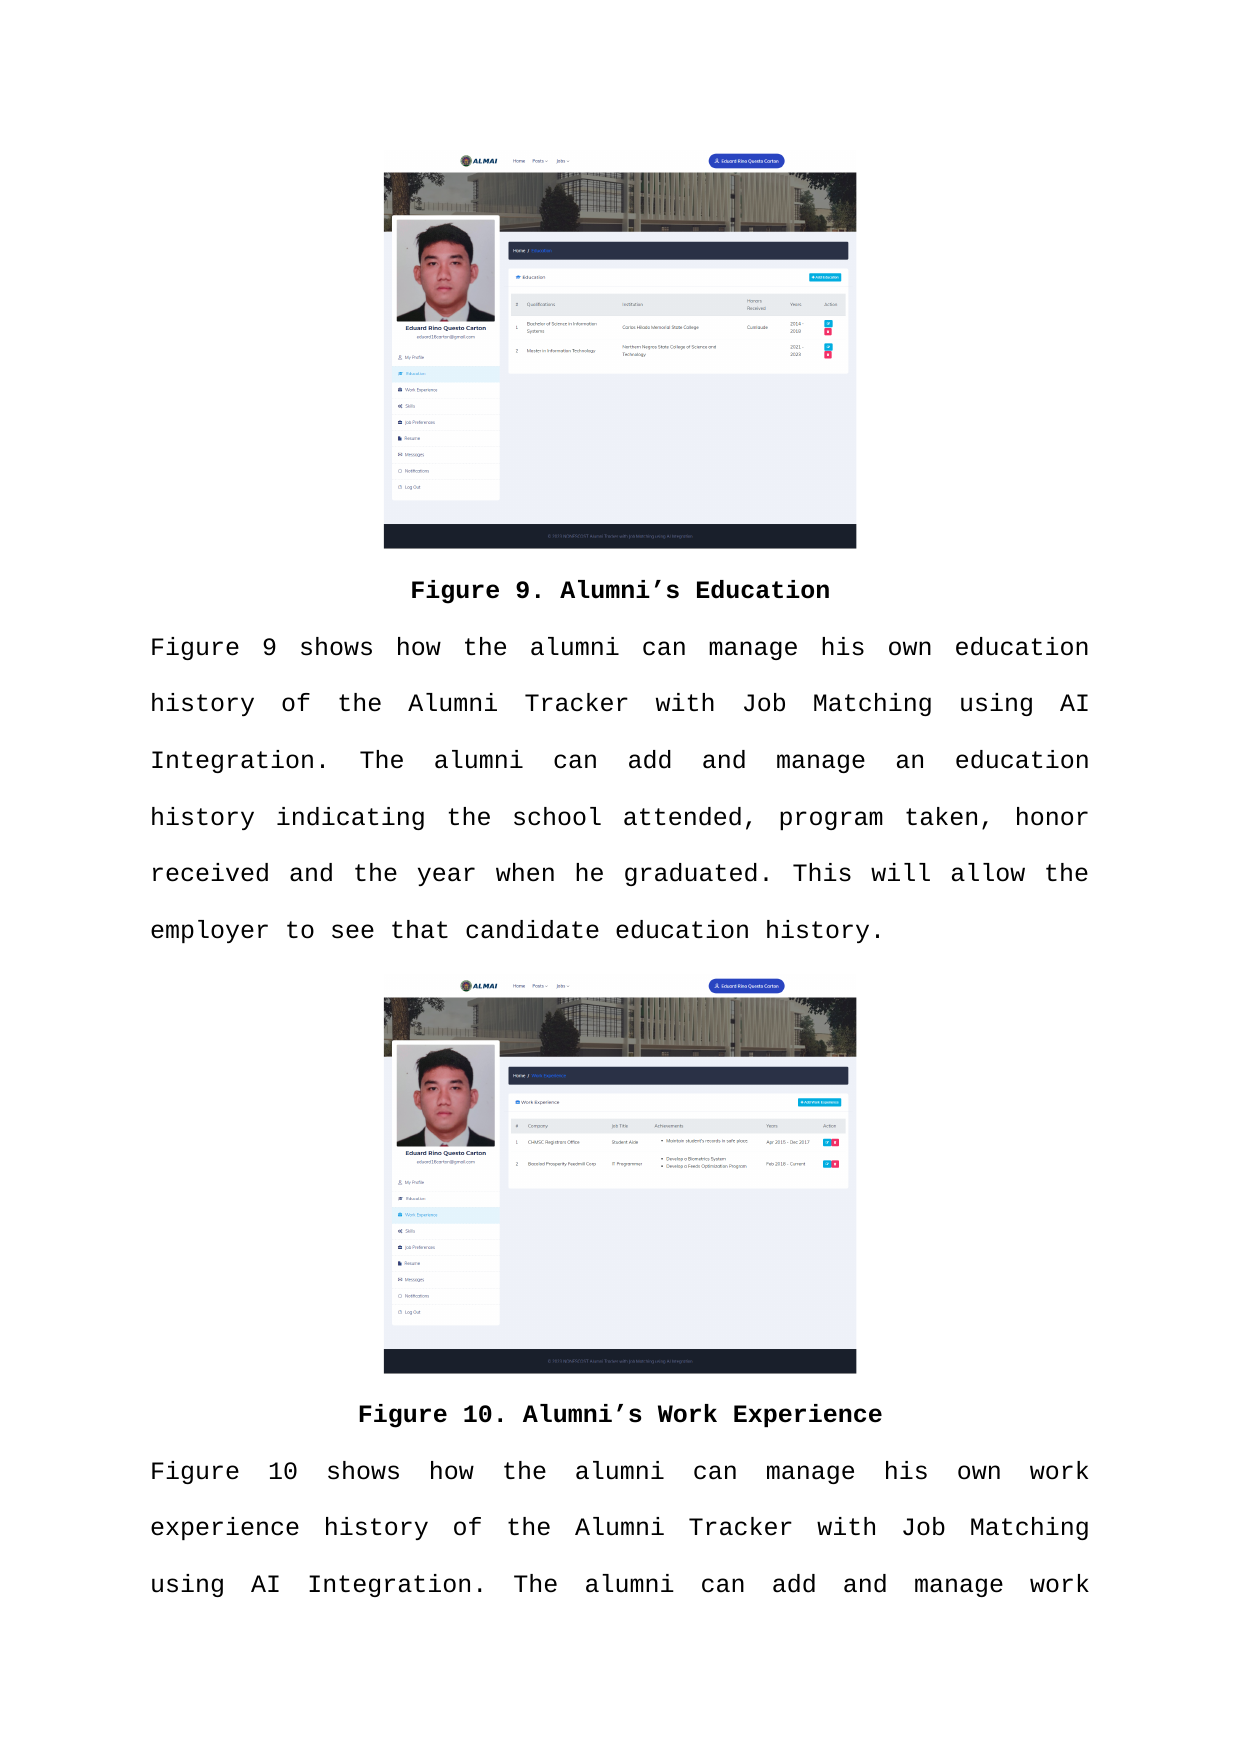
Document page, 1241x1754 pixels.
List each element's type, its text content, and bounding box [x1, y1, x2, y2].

picture [383, 974, 857, 1374]
picture [383, 150, 857, 549]
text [150, 1458, 1090, 1600]
text Figure 9 shows how the alumni can manage his own education history of the Alumni Tracker with Job Matching using AI Integration. The alumni can add and manage an education history indicating the school attended, program taken, honor received and the year when he graduated. This will allow the employer to see that candidate education history. [150, 634, 1090, 946]
text Figure 10. Alumni’s Work Experience [150, 1402, 1090, 1430]
text Figure 9. Alumni’s Education [150, 578, 1090, 606]
